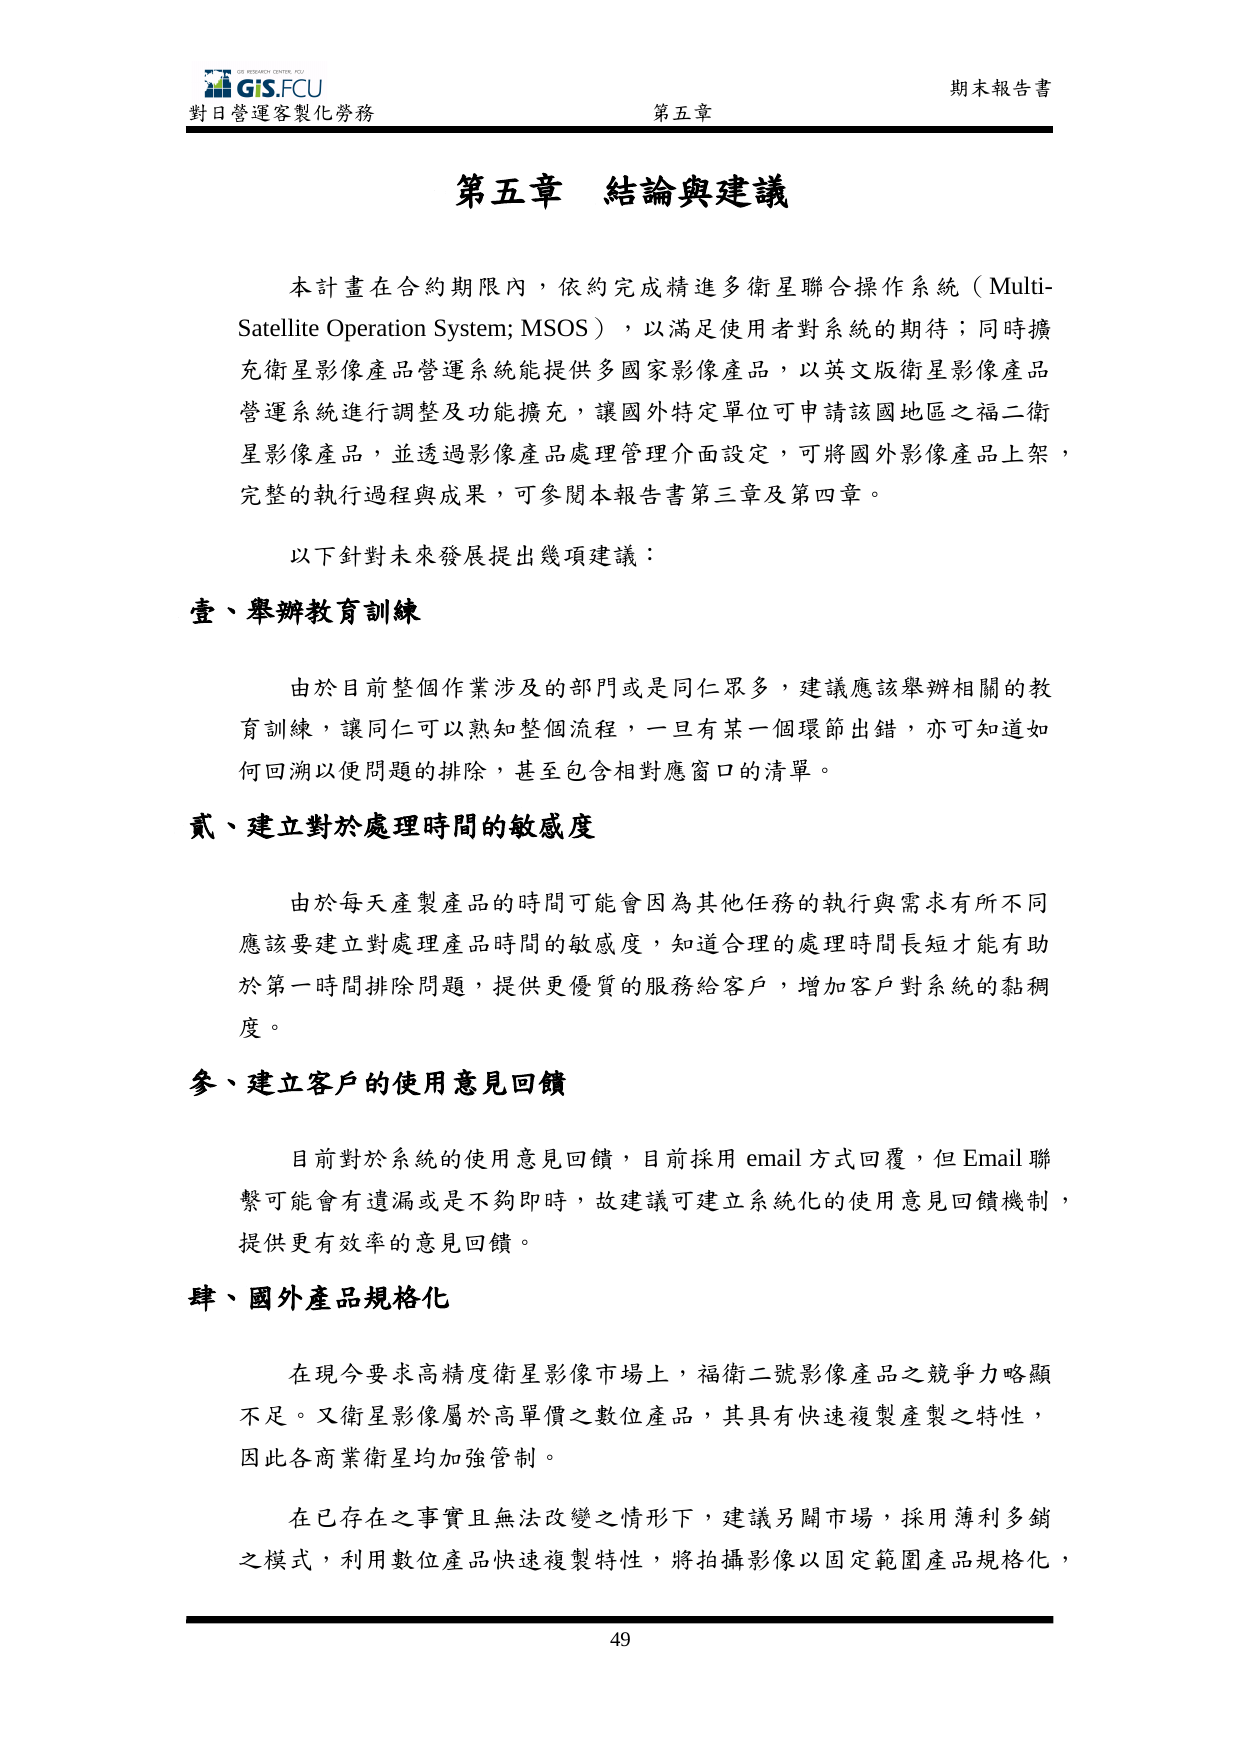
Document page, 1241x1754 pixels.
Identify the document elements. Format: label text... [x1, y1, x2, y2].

text 由於目前整個作業涉及的部門或是同仁眾多，建議應該舉辦相關的教育訓練，讓同仁可以熟知整個流程，一旦有某一個環節出錯，亦可知道如何回溯以便問題的排除，甚至包含相對應窗口的清單。 [237, 662, 1053, 787]
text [237, 1492, 1053, 1575]
subtitle 國外產品規格化 [187, 1277, 1053, 1312]
text 在現今要求高精度衛星影像市場上，福衛二號影像產品之競爭力略顯不足。又衛星影像屬於高單價之數位產品，其具有快速複製產製之特性，因此各商業衛星均加強管制。 [237, 1348, 1053, 1473]
subtitle 舉辦教育訓練 [187, 590, 1053, 625]
picture [191, 61, 328, 104]
text 目前對於系統的使用意見回饋，目前採用email方式回覆，但Email聯繫可能會有遺漏或是不夠即時，故建議可建立系統化的使用意見回饋機制，提供更有效率的意見回饋。 [237, 1133, 1053, 1258]
text 本計畫在合約期限內，依約完成精進多衛星聯合操作系統（Multi-Satellite Operation System; MSOS），以滿足使用者對系統的期待；同時擴充衛星影像產品營運系統能提供多國家影像產品，以英文版衛星影像產品營運系統進行調整及功能擴充，讓國外特定單位可申請該國地區之福二衛星影像產品，並透過影像產品處理管理介面設定，可將國外影像產品上架，完整的執行過程與成果，可參閱本報告書第三章及第四章。 [237, 261, 1053, 511]
text 以下針對未來發展提出幾項建議： [237, 530, 1053, 572]
subtitle 建立對於處理時間的敏感度 [187, 805, 1053, 840]
text 由於每天產製產品的時間可能會因為其他任務的執行與需求有所不同，應該要建立對處理產品時間的敏感度，知道合理的處理時間長短才能有助於第一時間排除問題，提供更優質的服務給客戶，增加客戶對系統的黏稠度。 [237, 877, 1053, 1043]
subtitle 結論與建議 [187, 164, 1053, 209]
subtitle 建立客戶的使用意見回饋 [187, 1062, 1053, 1097]
